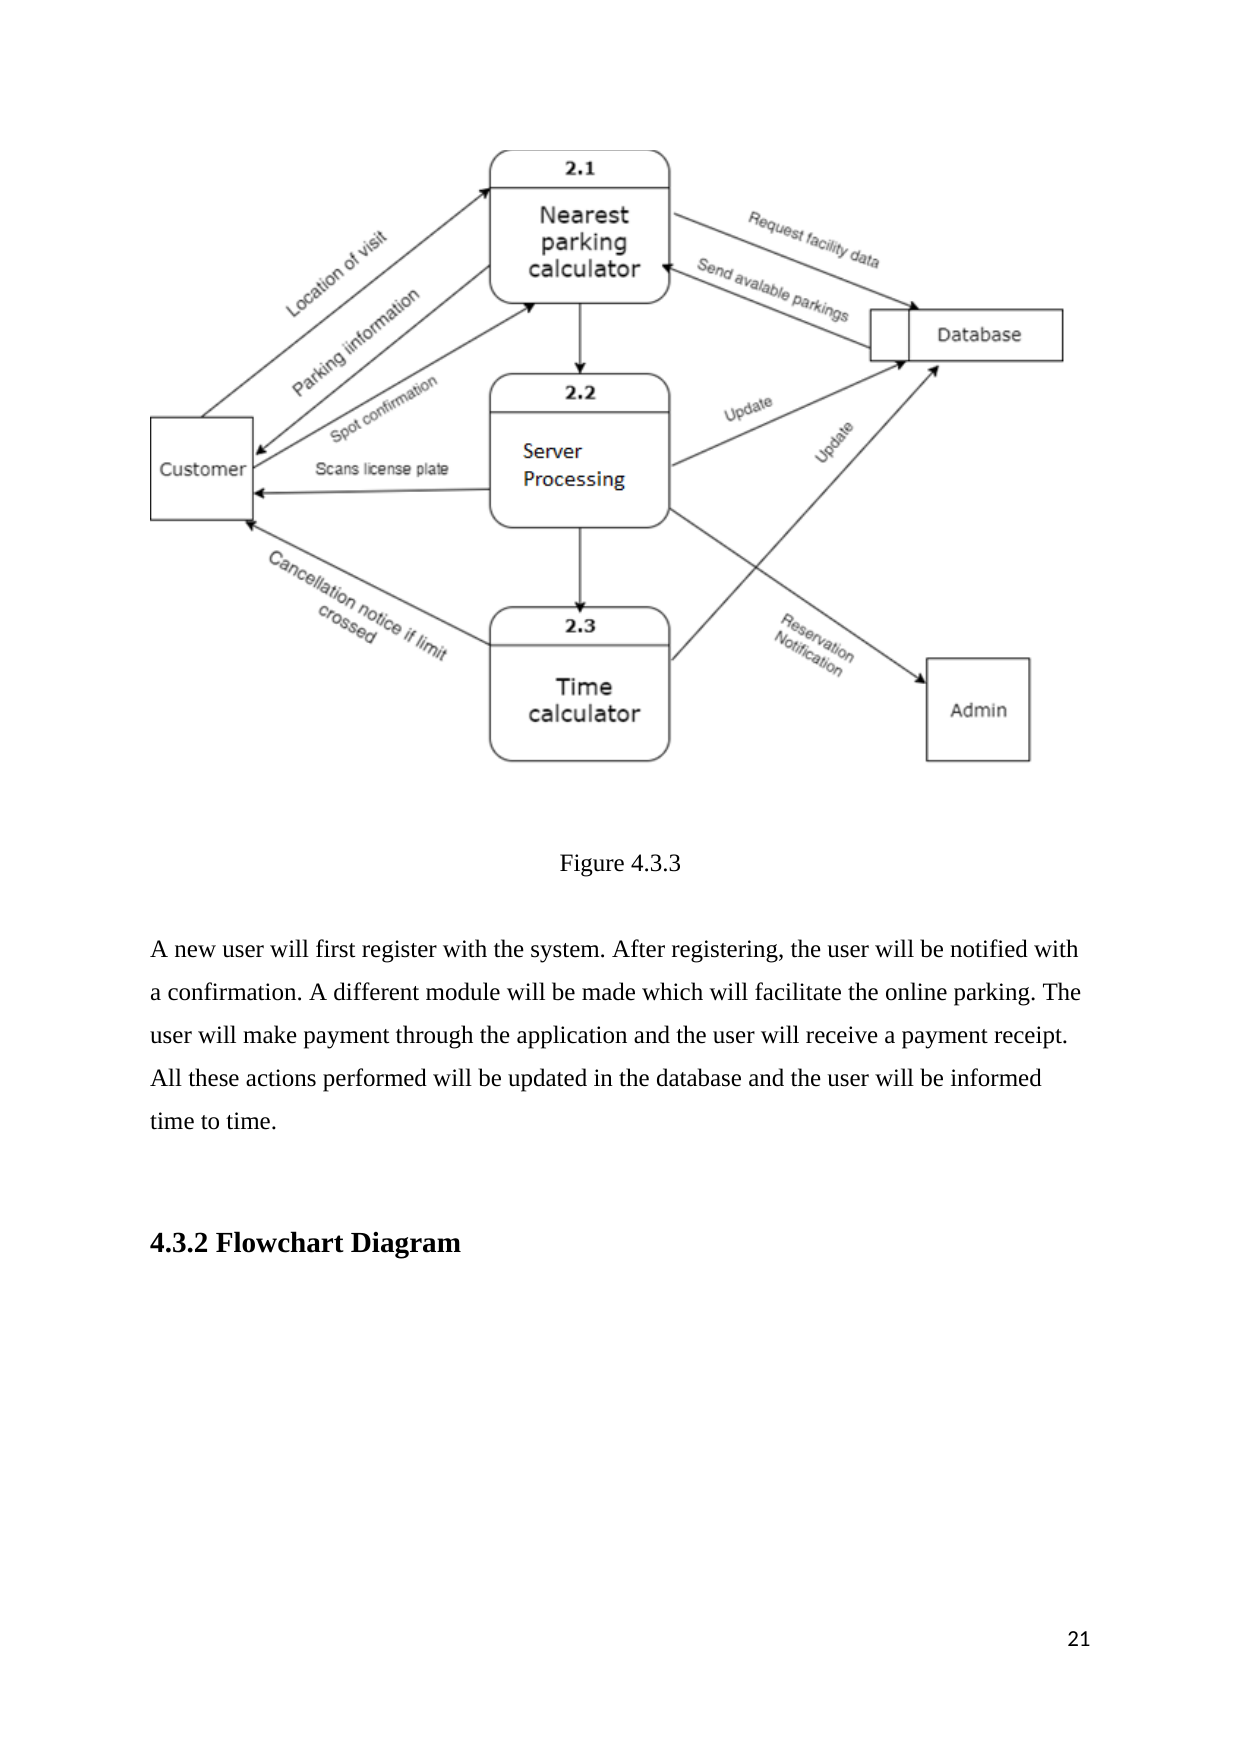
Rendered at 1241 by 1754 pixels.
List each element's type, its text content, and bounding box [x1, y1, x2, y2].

text All these actions performed will be updated in the database and the user will be informed time to time. [150, 1063, 1090, 1135]
picture [150, 150, 1089, 791]
text Figure 4.3.3 [150, 848, 1090, 876]
text A new user will first register with the system. After registering, the user will be notified with a confirmation. A different module will be made which will facilitate the online parking. The user will make payment through the application and the user will receive a payment receipt. [150, 934, 1090, 1049]
text 4.3.2 Flowchart Diagram [150, 1225, 1090, 1258]
